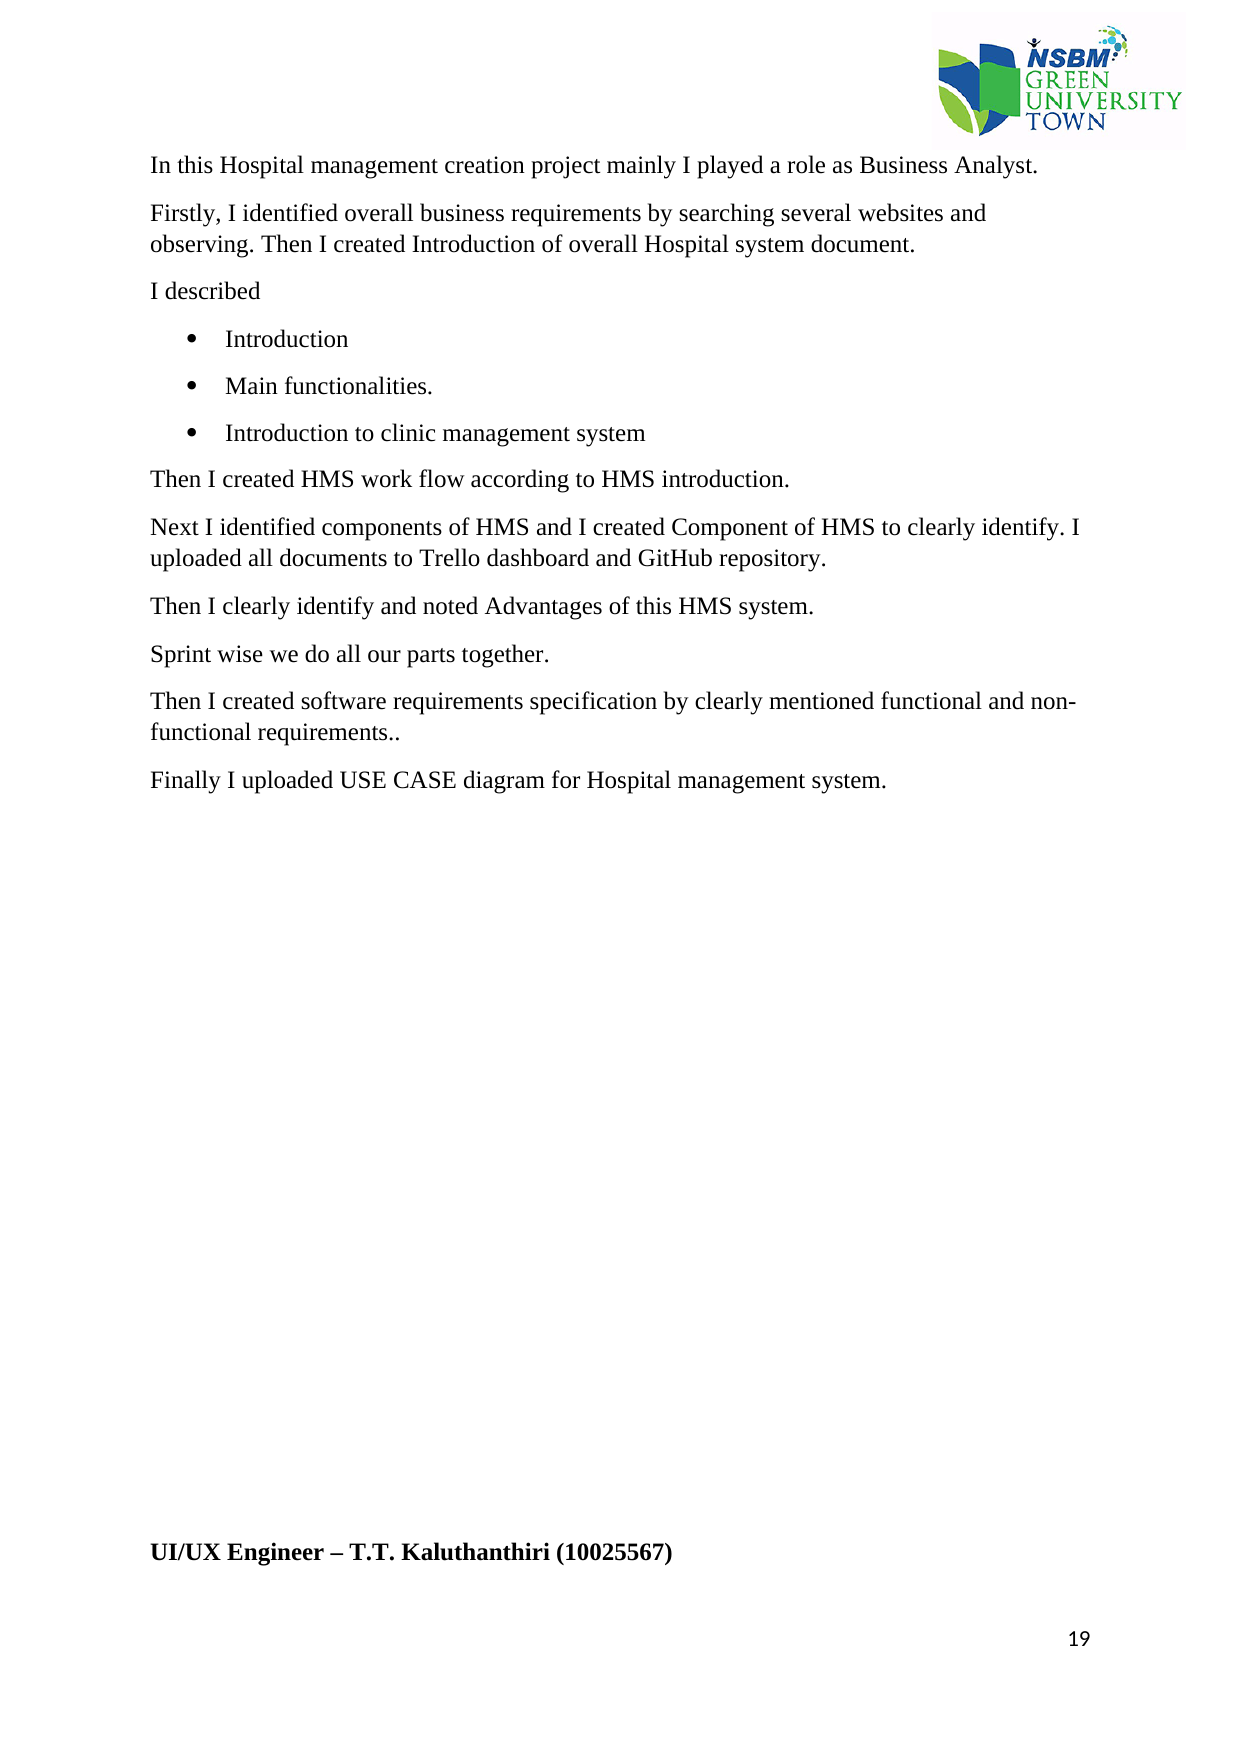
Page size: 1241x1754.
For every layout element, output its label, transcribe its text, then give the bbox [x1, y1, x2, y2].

list Main functionalities. [187, 371, 1090, 400]
text I described [150, 276, 1090, 305]
list Introduction [187, 324, 1090, 353]
text Then I clearly identify and noted Advantages of this HMS system. [150, 591, 1090, 620]
list Introduction to clinic management system [187, 418, 1090, 446]
picture [931, 12, 1186, 150]
text Finally I uploaded USE CASE diagram for Hospital management system. [150, 765, 1090, 794]
text Then I created HMS work flow according to HMS introduction. [150, 464, 1090, 493]
text UI/UX Engineer – T.T. Kaluthanthiri (10025567) [150, 1537, 1090, 1566]
text Then I created software requirements specification by clearly mentioned functional and non-functional requirements.. [150, 686, 1090, 746]
text Sprint wise we do all our parts together. [150, 639, 1090, 667]
text Firstly, I identified overall business requirements by searching several websites and observing. Then I created Introduction of overall Hospital system document. [150, 198, 1090, 257]
text Next I identified components of HMS and I created Component of HMS to clearly identify. I uploaded all documents to Trello dashboard and GitHub repository. [150, 512, 1090, 572]
text In this Hospital management creation project mainly I played a role as Business Analyst. [150, 150, 1090, 179]
